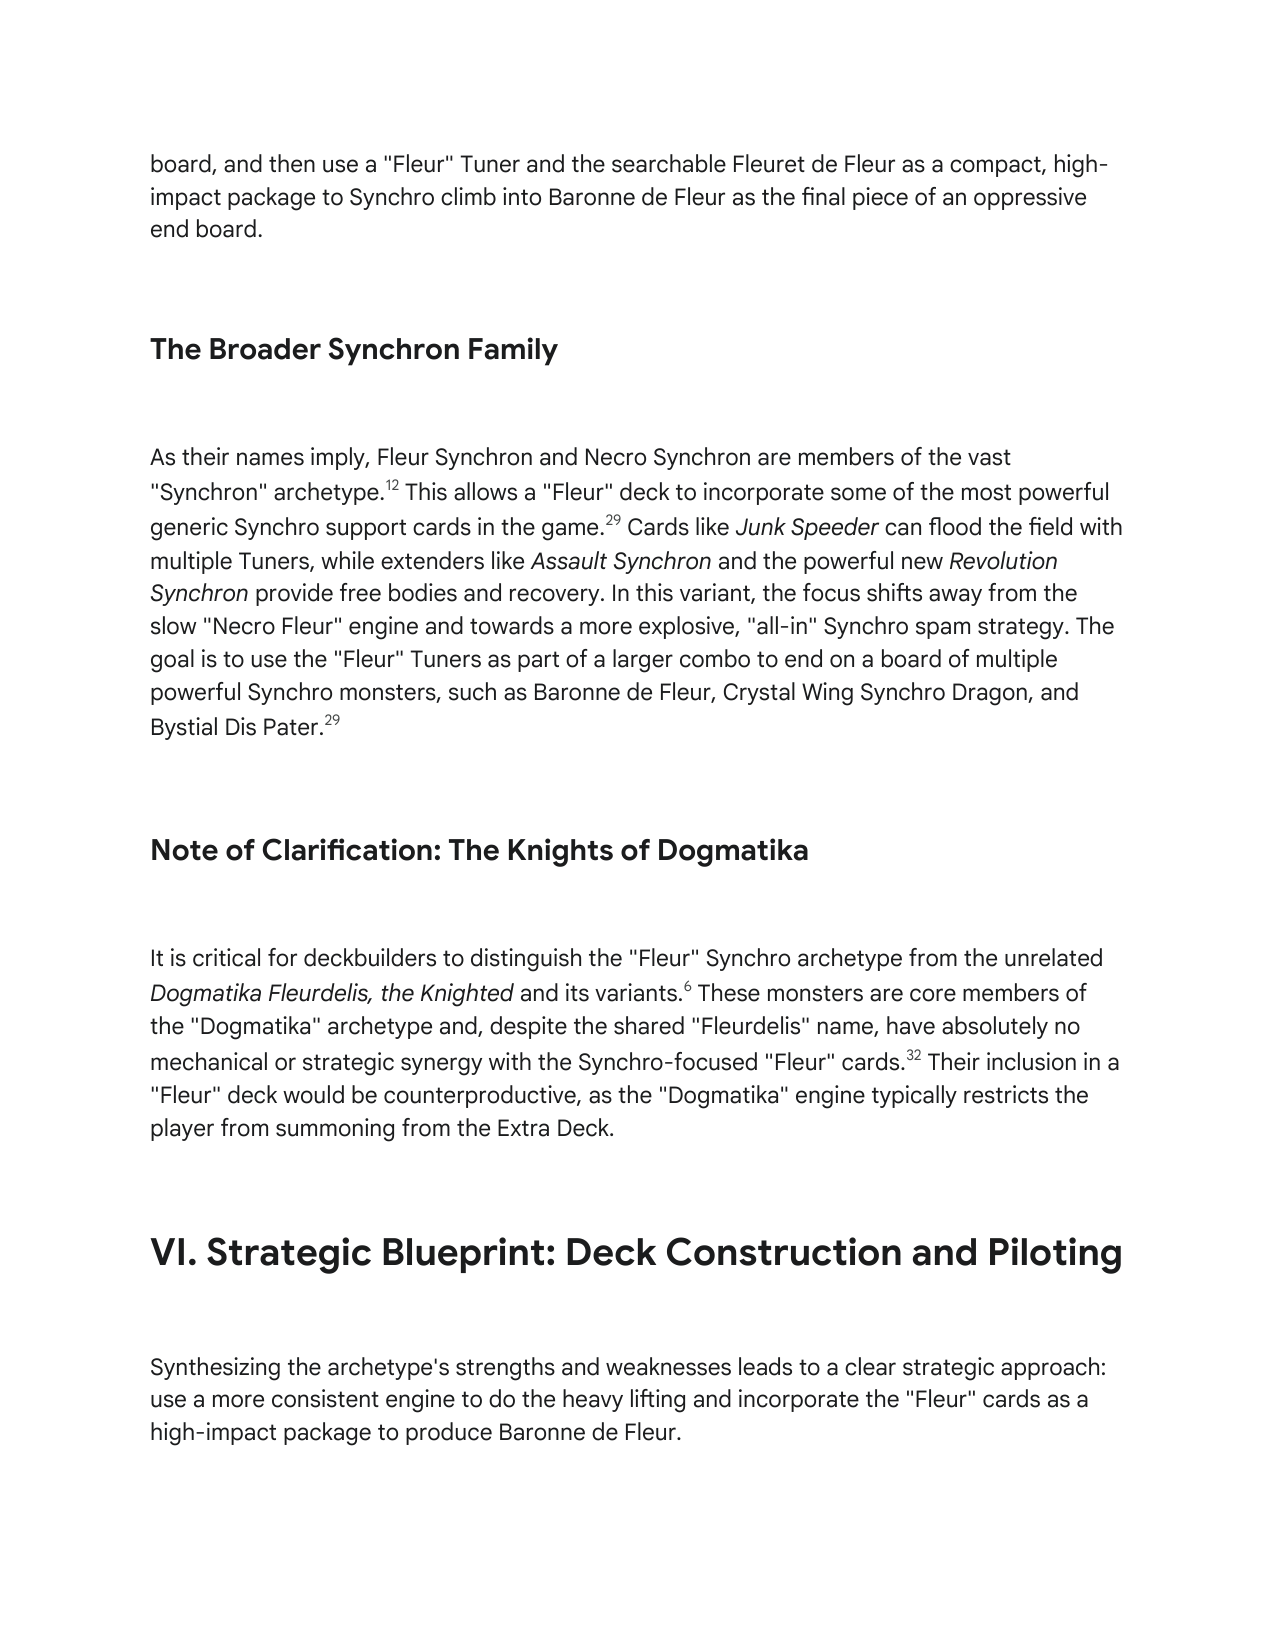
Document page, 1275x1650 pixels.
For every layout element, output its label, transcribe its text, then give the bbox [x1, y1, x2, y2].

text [150, 150, 1125, 244]
subtitle Note of Clarification: The Knights of Dogmatika [150, 832, 1125, 869]
text As their names imply, Fleur Synchron and Necro Synchron are members of the vast "Synchron" archetype.12 This allows a "Fleur" deck to incorporate some of the most powerful generic Synchro support cards in the game.29 Cards like Junk Speeder can flood the field with multiple Tuners, while extenders like Assault Synchron and the powerful new Revolution Synchron provide free bodies and recovery. In this variant, the focus shifts away from the slow "Necro Fleur" engine and towards a more explosive, "all-in" Synchro spam strategy. The goal is to use the "Fleur" Tuners as part of a larger combo to end on a board of multiple powerful Synchro monsters, such as Baronne de Fleur, Crystal Wing Synchro Dragon, and Bystial Dis Pater.29 [150, 443, 1125, 742]
text It is critical for deckbuilders to distinguish the "Fleur" Synchro archetype from the unrelated Dogmatika Fleurdelis, the Knighted and its variants.6 These monsters are core members of the "Dogmatika" archetype and, despite the shared "Fleurdelis" name, have absolutely no mechanical or strategic synergy with the Synchro-focused "Fleur" cards.32 Their inclusion in a "Fleur" deck would be counterproductive, as the "Dogmatika" engine typically restricts the player from summoning from the Extra Deck. [150, 944, 1125, 1142]
subtitle VI. Strategic Blueprint: Deck Construction and Piloting [150, 1229, 1125, 1276]
text Synthesizing the archetype's strengths and weaknesses leads to a clear strategic approach: use a more consistent engine to do the heavy lifting and incorporate the "Fleur" cards as a high-impact package to produce Baronne de Fleur. [150, 1353, 1125, 1447]
subtitle The Broader Synchron Family [150, 331, 1125, 367]
